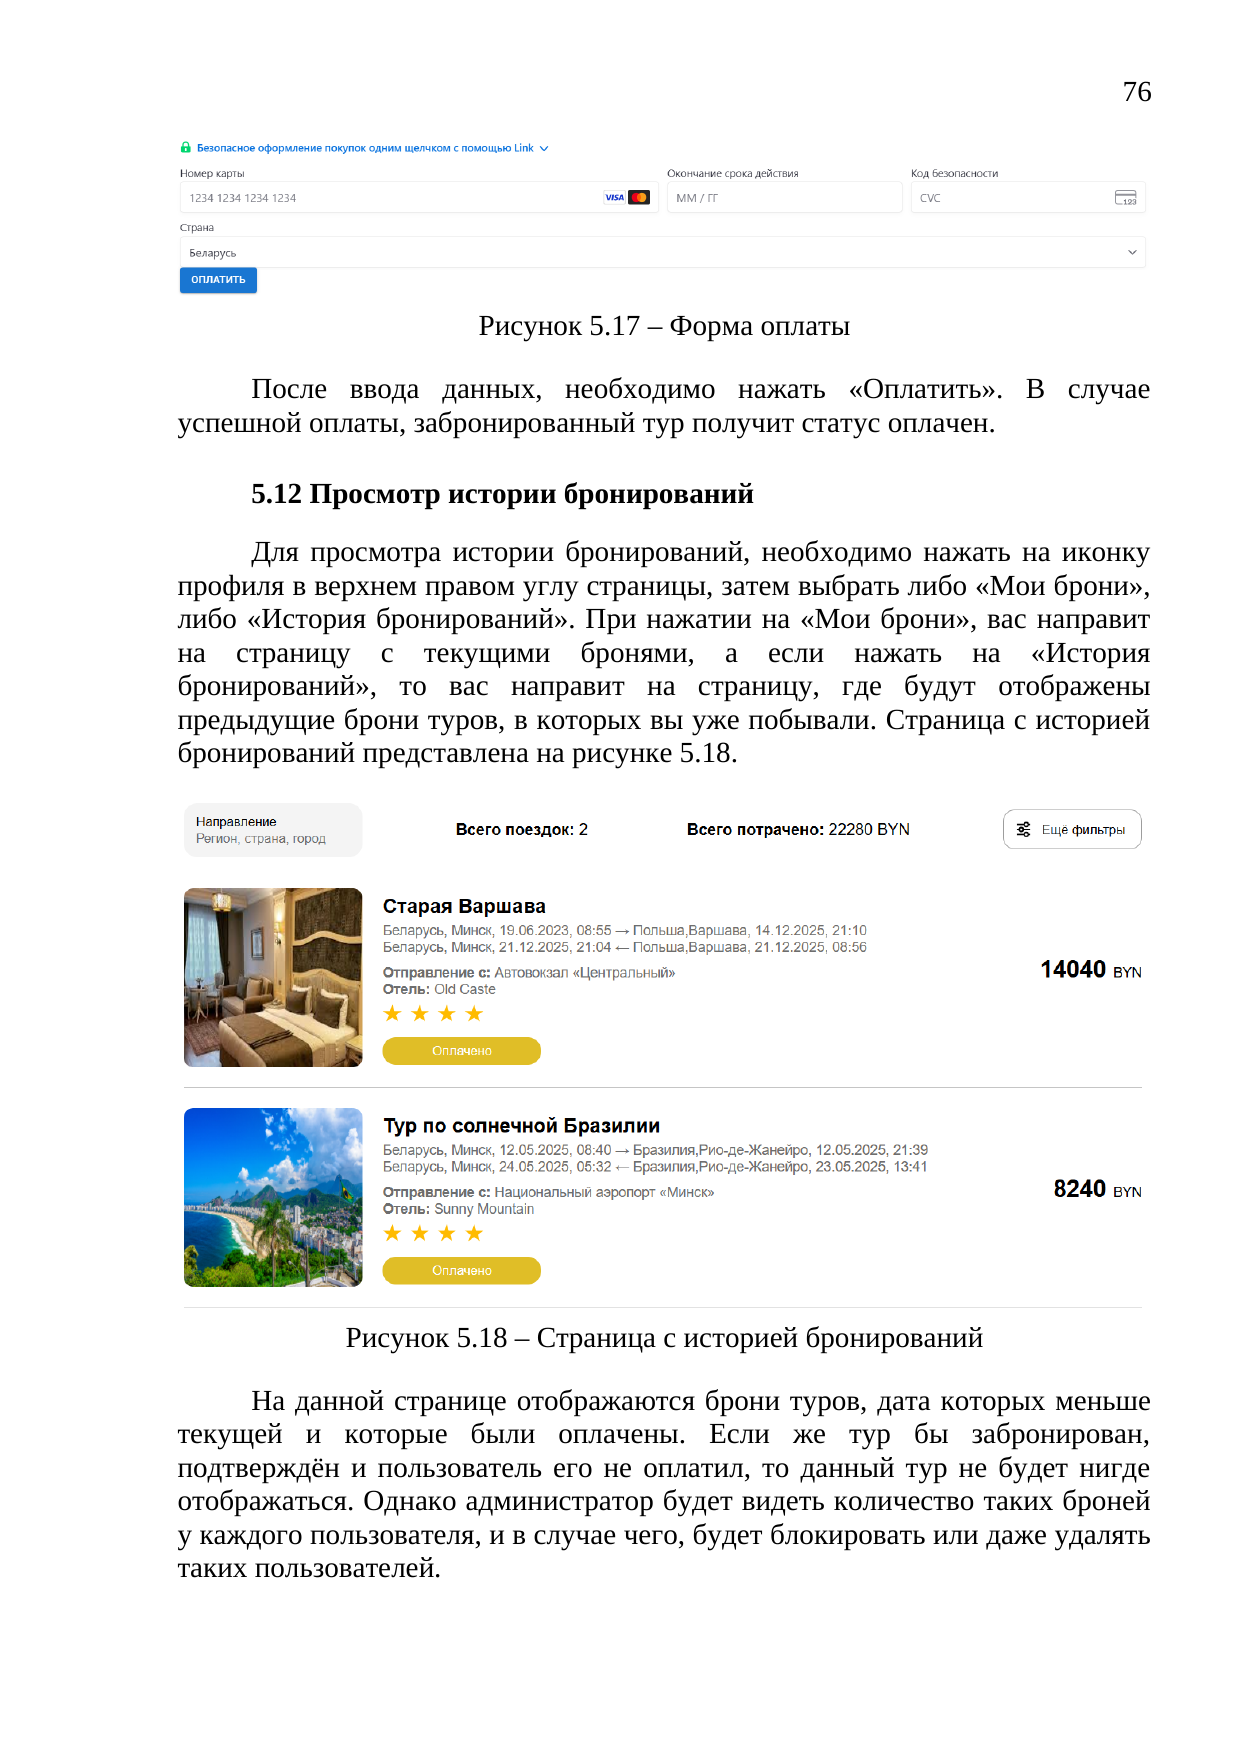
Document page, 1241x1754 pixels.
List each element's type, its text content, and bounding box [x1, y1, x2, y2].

picture [177, 136, 1152, 296]
text Для просмотра истории бронирований, необходимо нажать на иконку профиля в верхнем правом углу страницы, затем выбрать либо «Мои брони», либо «История бронирований». При нажатии на «Мои брони», вас направит на страницу с текущими бронями, а если нажать на «История бронирований», то вас направит на страницу, где будут отображены предыдущие брони туров, в которых вы уже побывали. Страница с историей бронирований представлена на рисунке 5.18. [177, 534, 1152, 769]
picture [177, 798, 1152, 1308]
text Рисунок 5.18 – Страница с историей бронирований [177, 1320, 1152, 1353]
text На данной странице отображаются брони туров, дата которых меньше текущей и которые были оплачены. Если же тур бы забронирован, подтверждён и пользователь его не оплатил, то данный тур не будет нигде отображаться. Однако администратор будет видеть количество таких броней у каждого пользователя, и в случае чего, будет блокировать или даже удалять таких пользователей. [177, 1383, 1152, 1584]
text Просмотр истории бронирований [251, 476, 1152, 509]
text Рисунок 5.17 – Форма оплаты [177, 308, 1152, 342]
text После ввода данных, необходимо нажать «Оплатить». В случае успешной оплаты, забронированный тур получит статус оплачен. [177, 371, 1152, 438]
